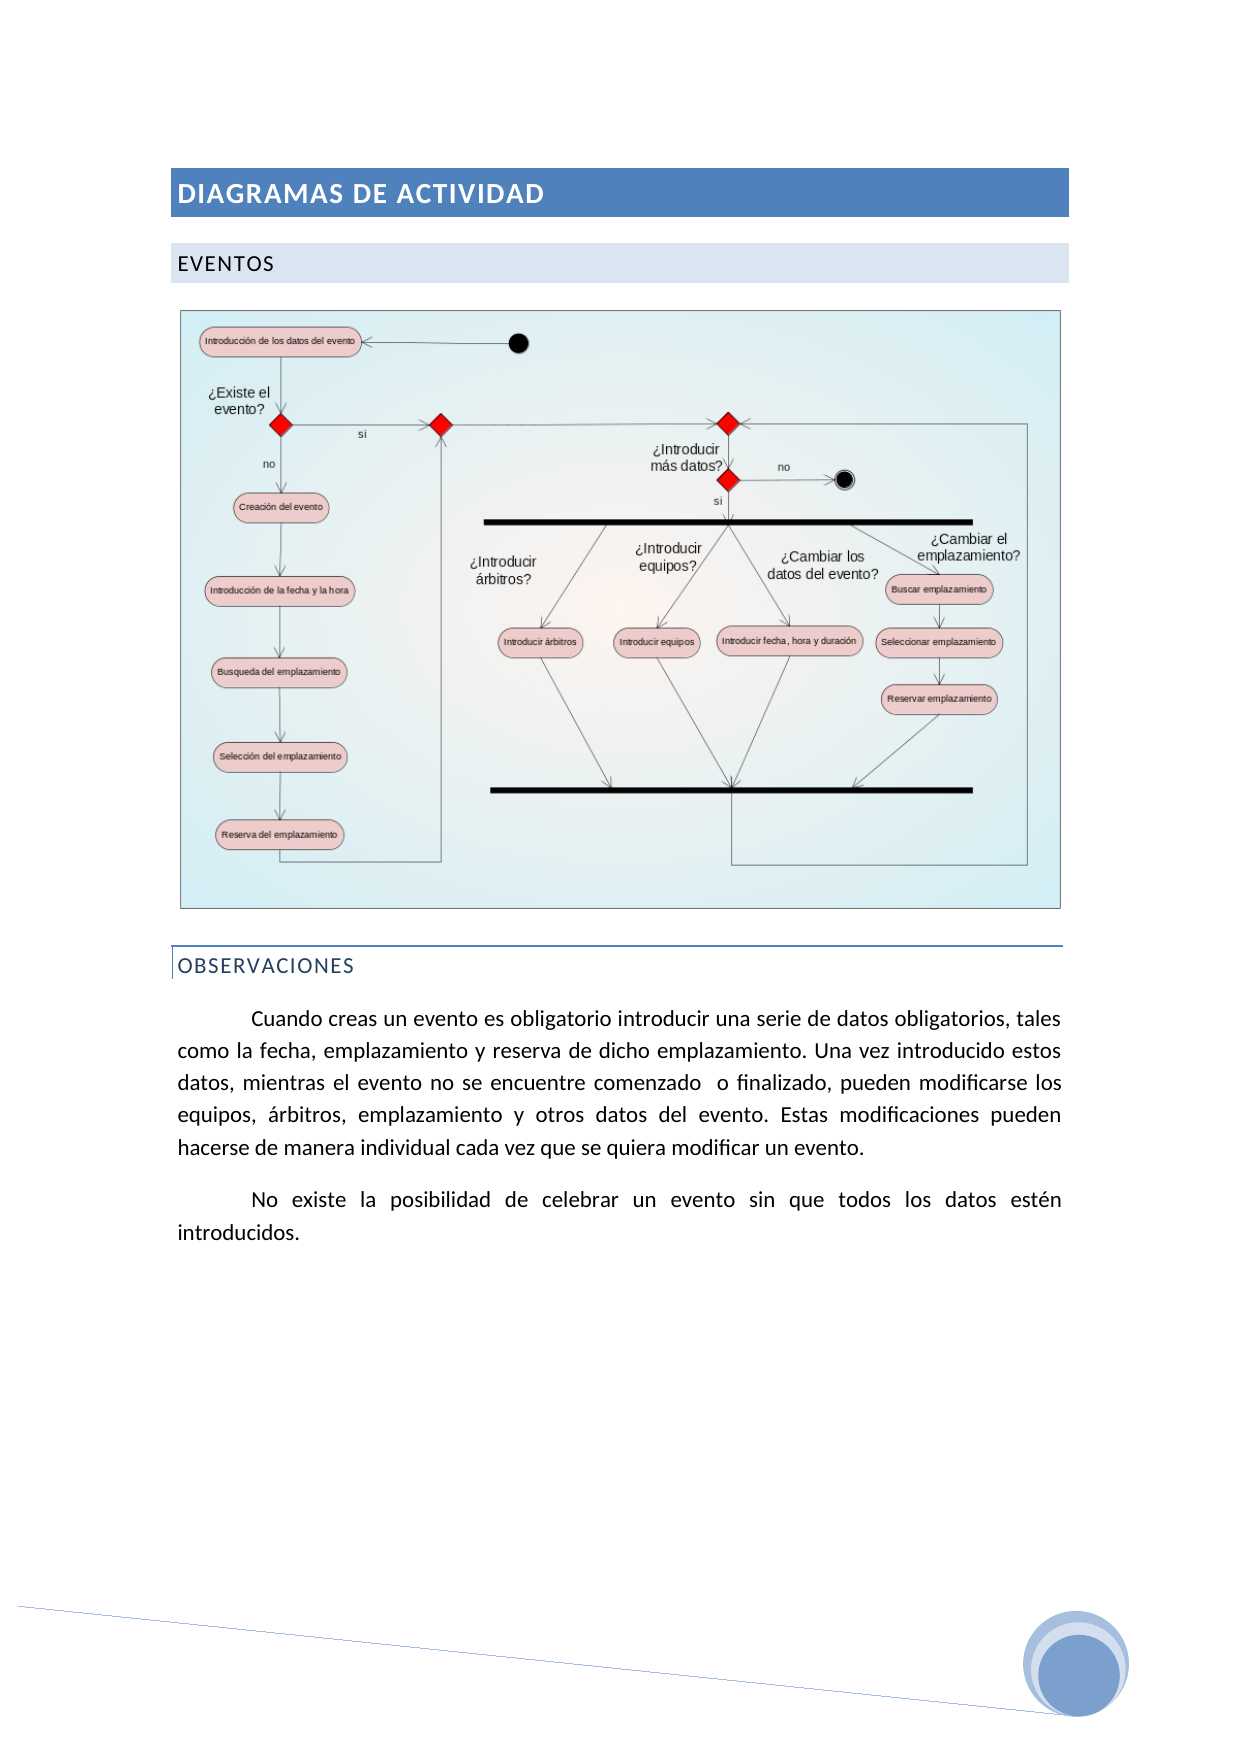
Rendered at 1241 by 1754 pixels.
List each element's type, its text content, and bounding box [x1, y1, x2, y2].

subtitle Eventos [177, 249, 1063, 277]
subtitle Diagramas de actividad [177, 175, 1063, 210]
text Cuando creas un evento es obligatorio introducir una serie de datos obligatorios, tales como la fecha, emplazamiento y reserva de dicho emplazamiento. Una vez introducido estos datos, mientras el evento no se encuentre comenzado o finalizado, pueden modificarse los equipos, árbitros, emplazamiento y otros datos del evento. Estas modificaciones pueden hacerse de manera individual cada vez que se quiera modificar un evento. [177, 1004, 1063, 1161]
text No existe la posibilidad de celebrar un evento sin que todos los datos estén introducidos. [177, 1186, 1063, 1246]
subtitle Observaciones [173, 947, 1063, 979]
